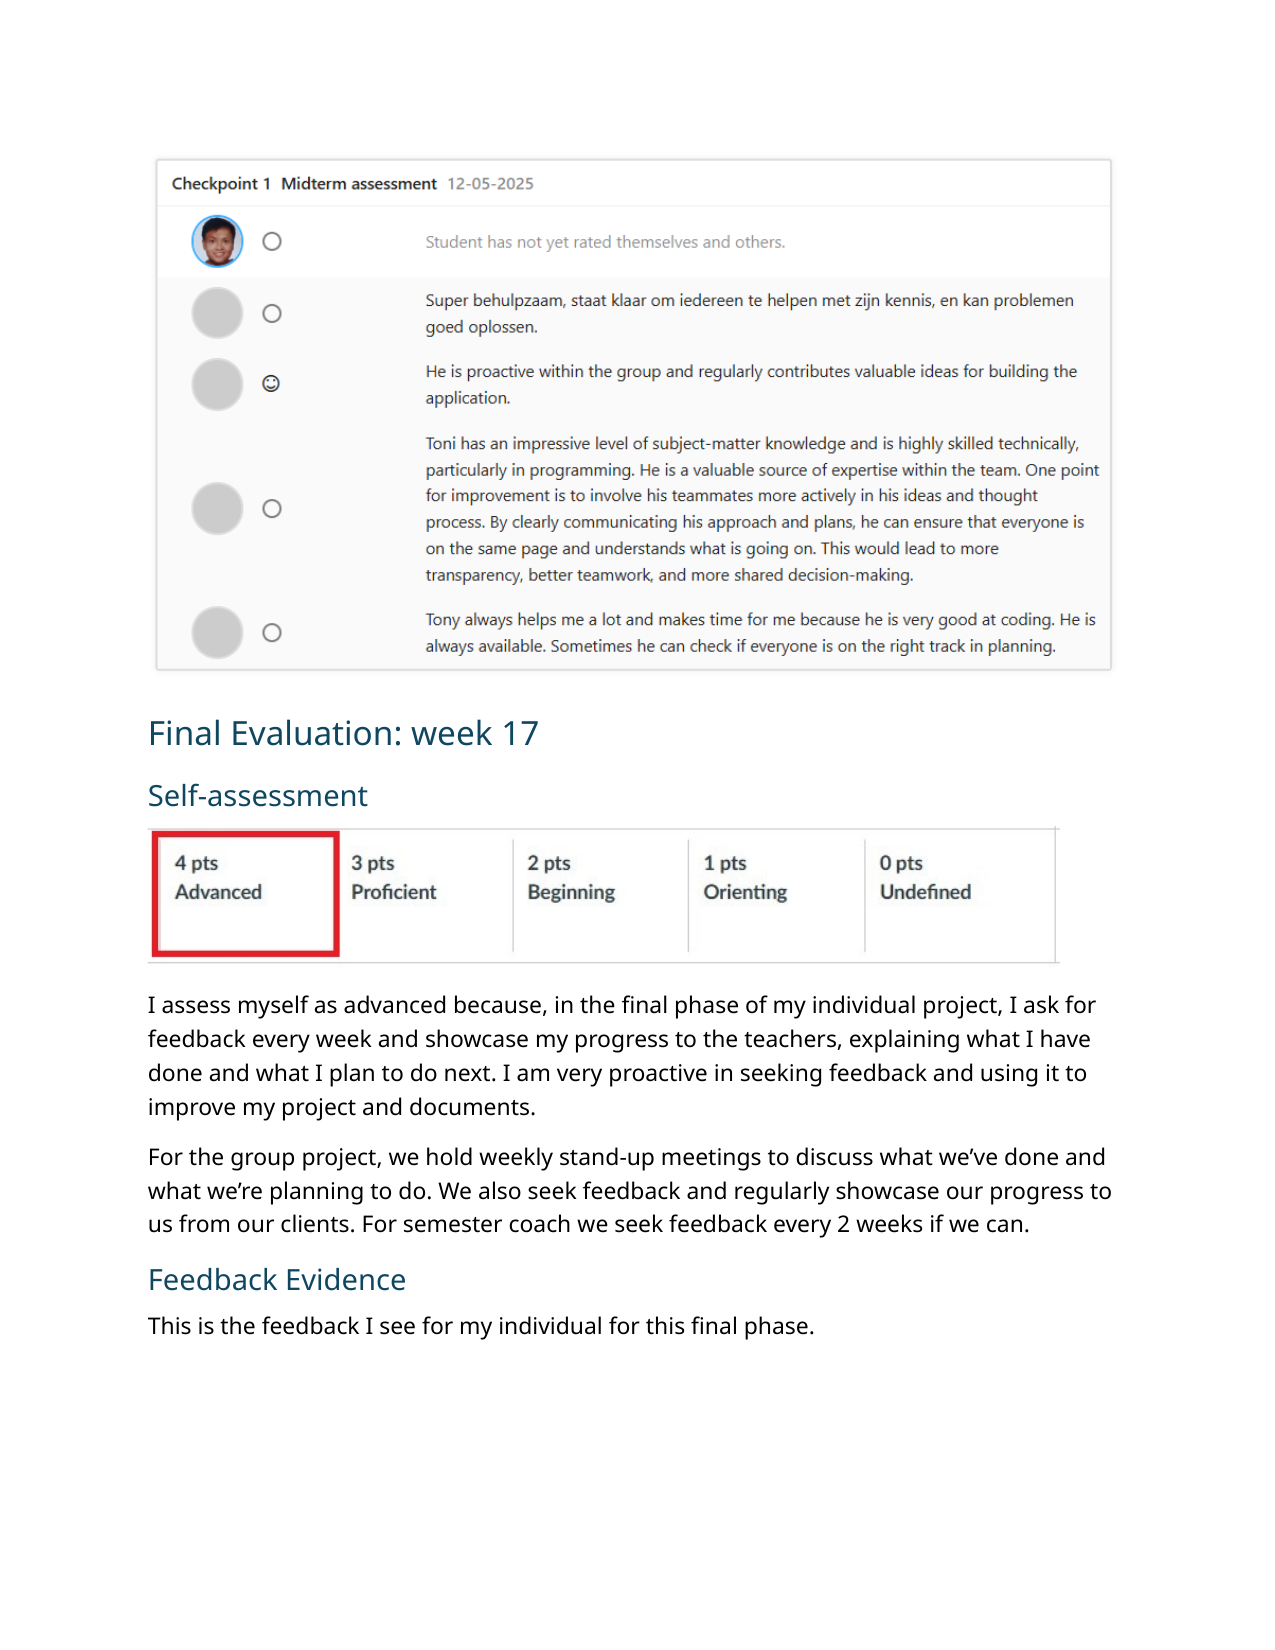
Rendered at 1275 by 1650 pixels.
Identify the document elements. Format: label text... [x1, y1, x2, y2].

text This is the feedback I see for my individual for this final phase. [148, 1310, 1127, 1341]
text For the group project, we hold weekly stand-up meetings to discuss what we’ve done and what we’re planning to do. We also seek feedback and regularly showcase our progress to us from our clients. For semester coach we seek feedback every 2 weeks if we can. [148, 1141, 1127, 1240]
picture [147, 147, 1128, 691]
text Self-assessment [148, 775, 1127, 815]
text Final Evaluation: week 17 [148, 709, 1127, 755]
text Feedback Evidence [148, 1259, 1127, 1298]
text I assess myself as advanced because, in the final phase of my individual project, I ask for feedback every week and showcase my progress to the teachers, explaining what I have done and what I plan to do next. I am very proactive in seeking feedback and using it to improve my project and documents. [148, 989, 1127, 1122]
picture [147, 826, 1060, 971]
